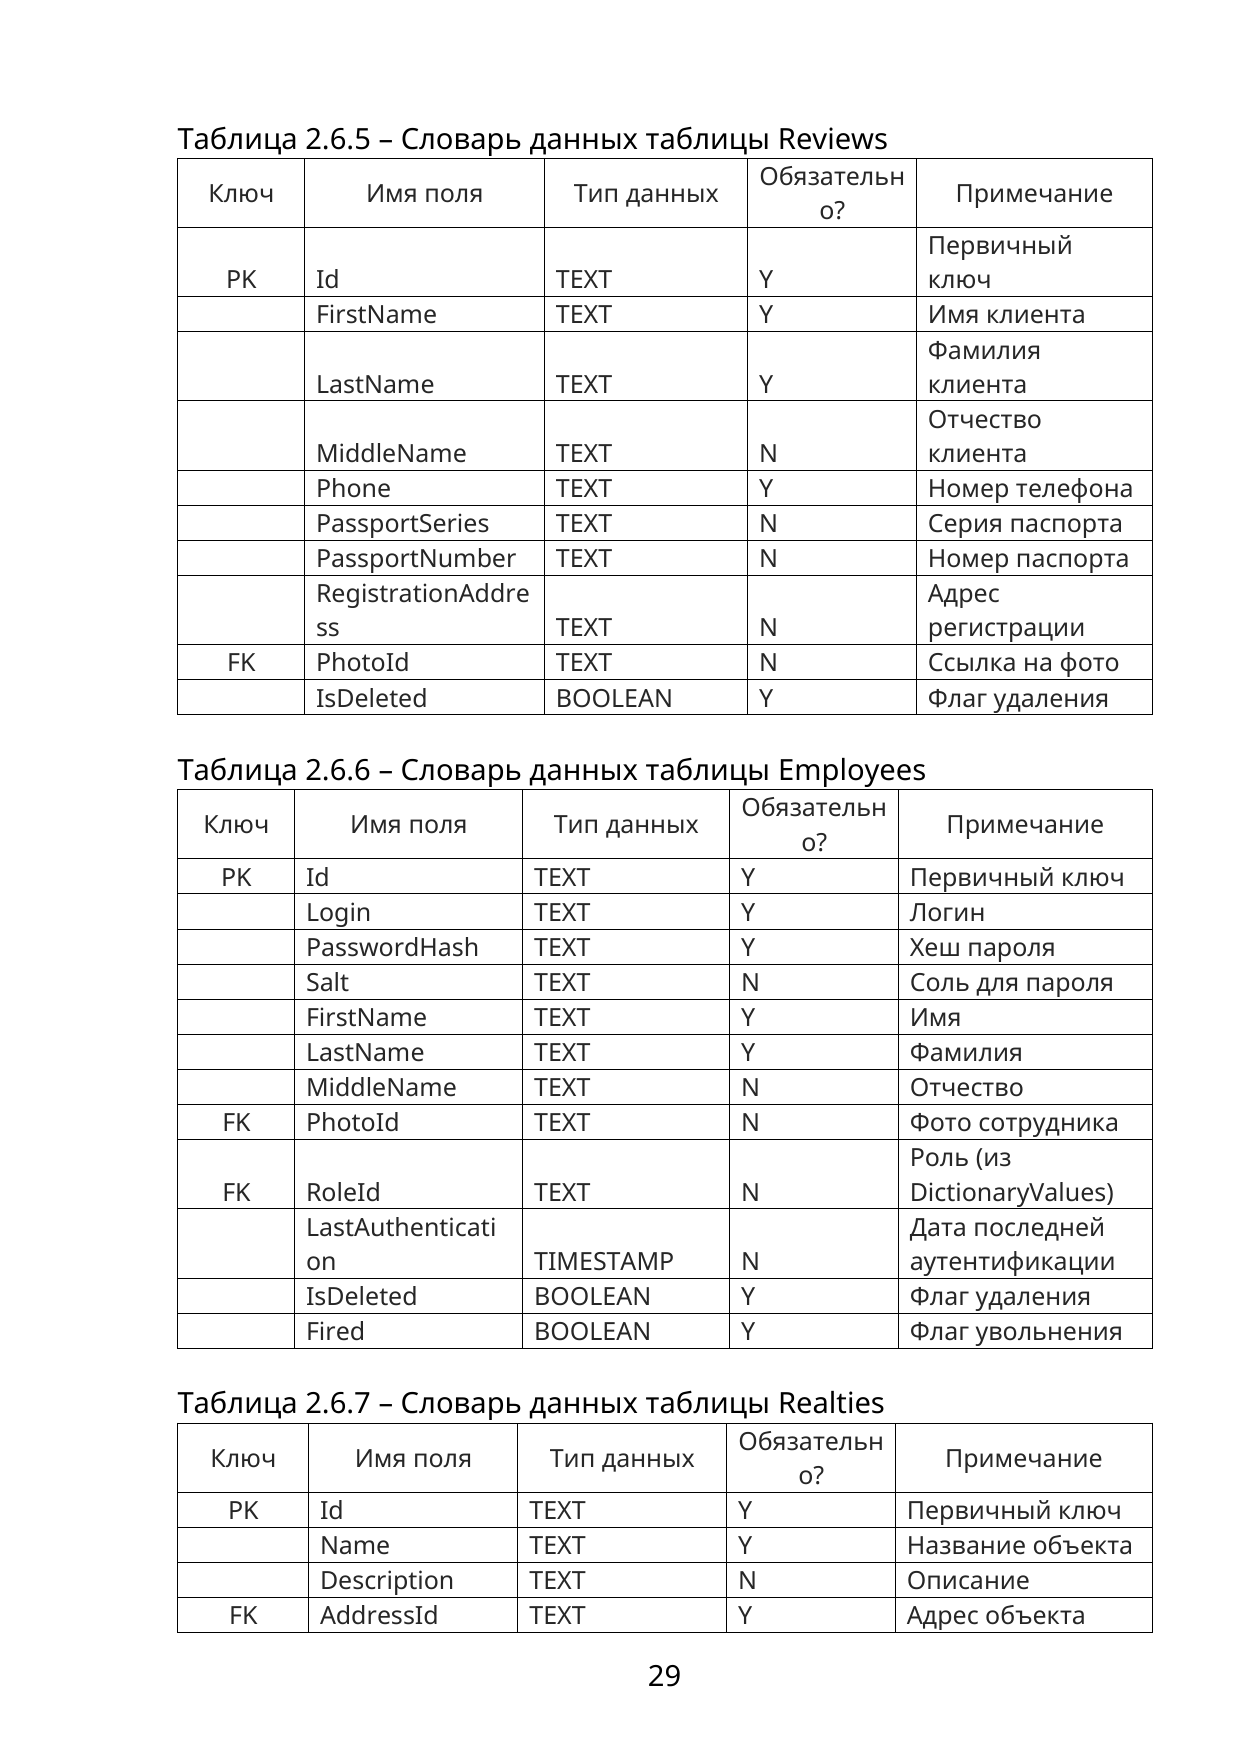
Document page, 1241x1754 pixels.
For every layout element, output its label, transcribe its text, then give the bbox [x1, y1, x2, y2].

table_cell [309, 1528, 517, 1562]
text Таблица 2.6.7 – Словарь данных таблицы Realties [177, 1383, 1152, 1422]
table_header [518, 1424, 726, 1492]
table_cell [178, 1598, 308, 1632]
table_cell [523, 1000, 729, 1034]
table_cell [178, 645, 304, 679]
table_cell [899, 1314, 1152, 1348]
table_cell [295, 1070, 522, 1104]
text Таблица 2.6.6 – Словарь данных таблицы Employees [177, 749, 1152, 789]
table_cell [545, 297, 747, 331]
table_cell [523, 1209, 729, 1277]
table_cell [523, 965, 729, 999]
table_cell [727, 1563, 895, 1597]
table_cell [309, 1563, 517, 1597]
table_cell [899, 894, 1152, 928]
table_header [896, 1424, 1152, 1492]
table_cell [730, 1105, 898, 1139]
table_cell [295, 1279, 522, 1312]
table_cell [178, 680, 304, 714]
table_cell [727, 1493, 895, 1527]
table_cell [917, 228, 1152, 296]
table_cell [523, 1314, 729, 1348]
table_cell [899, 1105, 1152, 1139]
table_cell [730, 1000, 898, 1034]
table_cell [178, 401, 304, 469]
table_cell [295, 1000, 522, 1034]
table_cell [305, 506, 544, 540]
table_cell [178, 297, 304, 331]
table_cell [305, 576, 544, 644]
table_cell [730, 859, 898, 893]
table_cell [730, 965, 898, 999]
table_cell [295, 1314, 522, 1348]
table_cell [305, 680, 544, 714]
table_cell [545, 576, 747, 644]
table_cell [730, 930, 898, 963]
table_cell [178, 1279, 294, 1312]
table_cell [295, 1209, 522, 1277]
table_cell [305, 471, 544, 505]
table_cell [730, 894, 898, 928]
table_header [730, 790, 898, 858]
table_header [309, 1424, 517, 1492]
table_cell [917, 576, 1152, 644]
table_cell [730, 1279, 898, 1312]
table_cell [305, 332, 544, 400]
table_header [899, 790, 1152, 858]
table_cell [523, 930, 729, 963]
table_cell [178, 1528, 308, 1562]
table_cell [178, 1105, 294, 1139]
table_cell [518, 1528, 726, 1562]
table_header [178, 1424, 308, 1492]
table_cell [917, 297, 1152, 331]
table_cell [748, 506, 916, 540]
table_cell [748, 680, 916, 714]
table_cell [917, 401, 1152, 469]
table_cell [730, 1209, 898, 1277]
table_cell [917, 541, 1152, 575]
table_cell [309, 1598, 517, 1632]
text Таблица 2.6.5 – Словарь данных таблицы Reviews [177, 118, 1152, 158]
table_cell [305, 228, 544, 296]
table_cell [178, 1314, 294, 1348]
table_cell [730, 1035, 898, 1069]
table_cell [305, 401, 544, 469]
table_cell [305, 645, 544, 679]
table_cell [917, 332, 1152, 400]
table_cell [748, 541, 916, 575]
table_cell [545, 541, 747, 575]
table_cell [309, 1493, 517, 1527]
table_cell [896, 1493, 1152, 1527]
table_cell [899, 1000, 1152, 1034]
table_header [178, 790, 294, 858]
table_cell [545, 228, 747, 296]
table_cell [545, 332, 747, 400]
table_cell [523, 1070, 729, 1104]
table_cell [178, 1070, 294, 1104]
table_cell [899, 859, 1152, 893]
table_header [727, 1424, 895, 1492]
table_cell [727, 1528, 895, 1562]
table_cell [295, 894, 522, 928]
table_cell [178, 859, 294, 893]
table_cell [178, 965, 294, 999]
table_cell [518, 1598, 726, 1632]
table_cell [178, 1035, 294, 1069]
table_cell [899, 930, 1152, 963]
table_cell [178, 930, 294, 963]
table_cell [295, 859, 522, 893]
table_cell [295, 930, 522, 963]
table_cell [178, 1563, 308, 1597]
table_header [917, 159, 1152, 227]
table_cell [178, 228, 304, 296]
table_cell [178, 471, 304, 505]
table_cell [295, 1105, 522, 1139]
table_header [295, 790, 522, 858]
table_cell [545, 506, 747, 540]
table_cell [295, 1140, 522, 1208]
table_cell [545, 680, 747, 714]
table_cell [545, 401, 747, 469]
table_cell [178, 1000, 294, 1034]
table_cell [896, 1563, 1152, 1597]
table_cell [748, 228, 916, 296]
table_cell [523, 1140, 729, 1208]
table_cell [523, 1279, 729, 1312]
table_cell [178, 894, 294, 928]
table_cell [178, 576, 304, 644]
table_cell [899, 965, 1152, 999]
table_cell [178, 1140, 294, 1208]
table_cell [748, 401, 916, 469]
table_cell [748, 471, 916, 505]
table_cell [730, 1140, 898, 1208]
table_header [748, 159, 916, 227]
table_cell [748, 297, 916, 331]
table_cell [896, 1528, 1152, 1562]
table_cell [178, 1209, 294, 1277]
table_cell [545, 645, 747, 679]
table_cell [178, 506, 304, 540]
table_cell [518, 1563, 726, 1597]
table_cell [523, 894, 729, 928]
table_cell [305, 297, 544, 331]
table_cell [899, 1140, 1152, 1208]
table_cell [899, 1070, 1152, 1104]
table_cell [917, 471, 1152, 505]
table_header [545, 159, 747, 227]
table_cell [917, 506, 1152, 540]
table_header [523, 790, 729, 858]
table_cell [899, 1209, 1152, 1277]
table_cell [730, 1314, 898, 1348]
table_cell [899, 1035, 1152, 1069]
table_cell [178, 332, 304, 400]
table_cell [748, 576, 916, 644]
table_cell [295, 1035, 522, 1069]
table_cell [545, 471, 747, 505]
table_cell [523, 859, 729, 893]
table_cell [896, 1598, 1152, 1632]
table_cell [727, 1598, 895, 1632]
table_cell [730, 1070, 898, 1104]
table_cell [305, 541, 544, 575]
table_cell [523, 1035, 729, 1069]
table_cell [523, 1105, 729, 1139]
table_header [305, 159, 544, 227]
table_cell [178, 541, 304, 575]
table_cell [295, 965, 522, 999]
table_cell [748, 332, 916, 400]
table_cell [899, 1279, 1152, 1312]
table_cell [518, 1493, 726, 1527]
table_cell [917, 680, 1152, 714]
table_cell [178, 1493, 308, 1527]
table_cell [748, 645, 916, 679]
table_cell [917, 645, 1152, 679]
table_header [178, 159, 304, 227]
